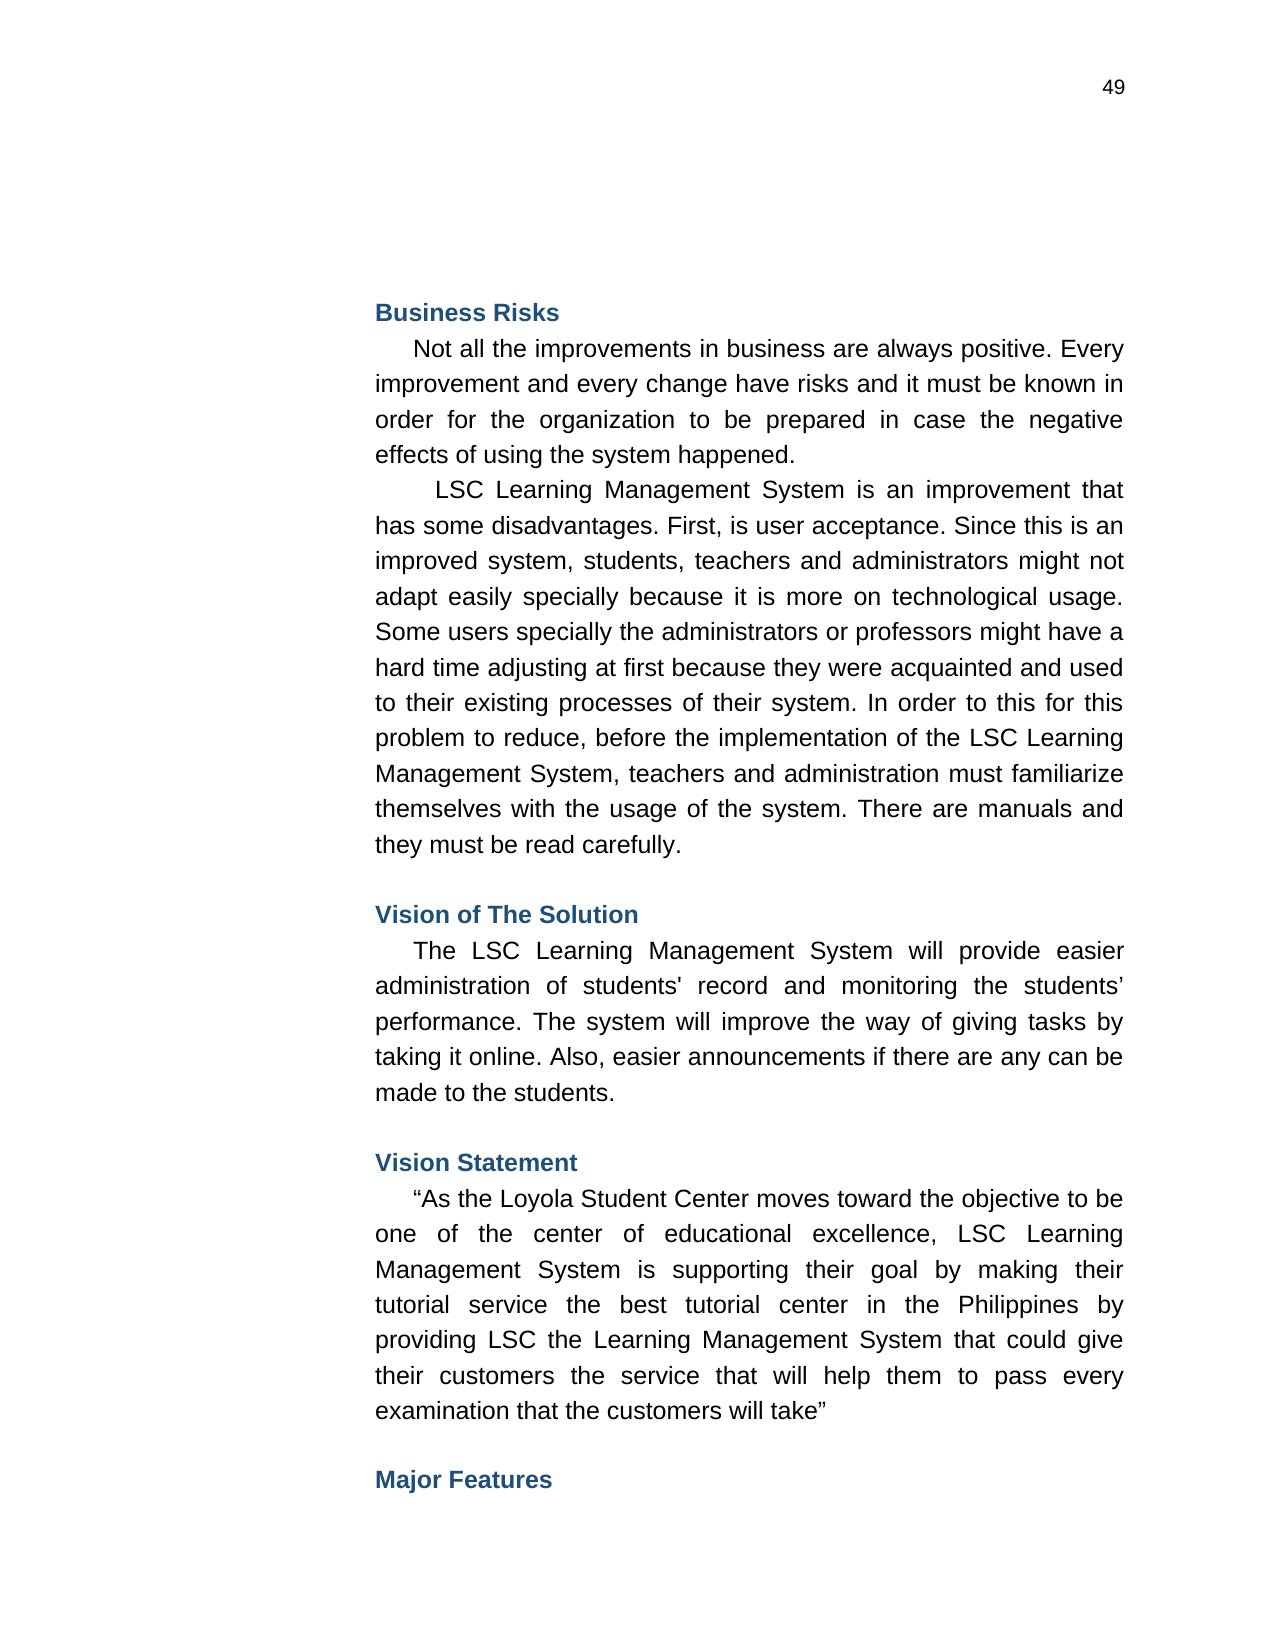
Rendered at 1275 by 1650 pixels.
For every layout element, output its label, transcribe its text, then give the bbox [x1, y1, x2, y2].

text Business Risks [150, 292, 1125, 327]
text Not all the improvements in business are always positive. Every improvement and every change have risks and it must be known in order for the organization to be prepared in case the negative effects of using the system happened. [375, 327, 1125, 469]
text Vision of The Solution [150, 894, 1125, 929]
text Vision Statement [150, 1142, 1125, 1177]
text “As the Loyola Student Center moves toward the objective to be one of the center of educational excellence, LSC Learning Management System is supporting their goal by making their tutorial service the best tutorial center in the Philippines by providing LSC the Learning Management System that could give their customers the service that will help them to pass every examination that the customers will take” [375, 1177, 1125, 1425]
text The LSC Learning Management System will provide easier administration of students' record and monitoring the students’ performance. The system will improve the way of giving tasks by taking it online. Also, easier announcements if there are any can be made to the students. [375, 929, 1125, 1106]
text LSC Learning Management System is an improvement that has some disadvantages. First, is user acceptance. Since this is an improved system, students, teachers and administrators might not adapt easily specially because it is more on technological usage. Some users specially the administrators or professors might have a hard time adjusting at first because they were acquainted and used to their existing processes of their system. In order to this for this problem to reduce, before the implementation of the LSC Learning Management System, teachers and administration must familiarize themselves with the usage of the system. There are manuals and they must be read carefully. [375, 469, 1125, 858]
text Major Features [150, 1464, 1125, 1493]
